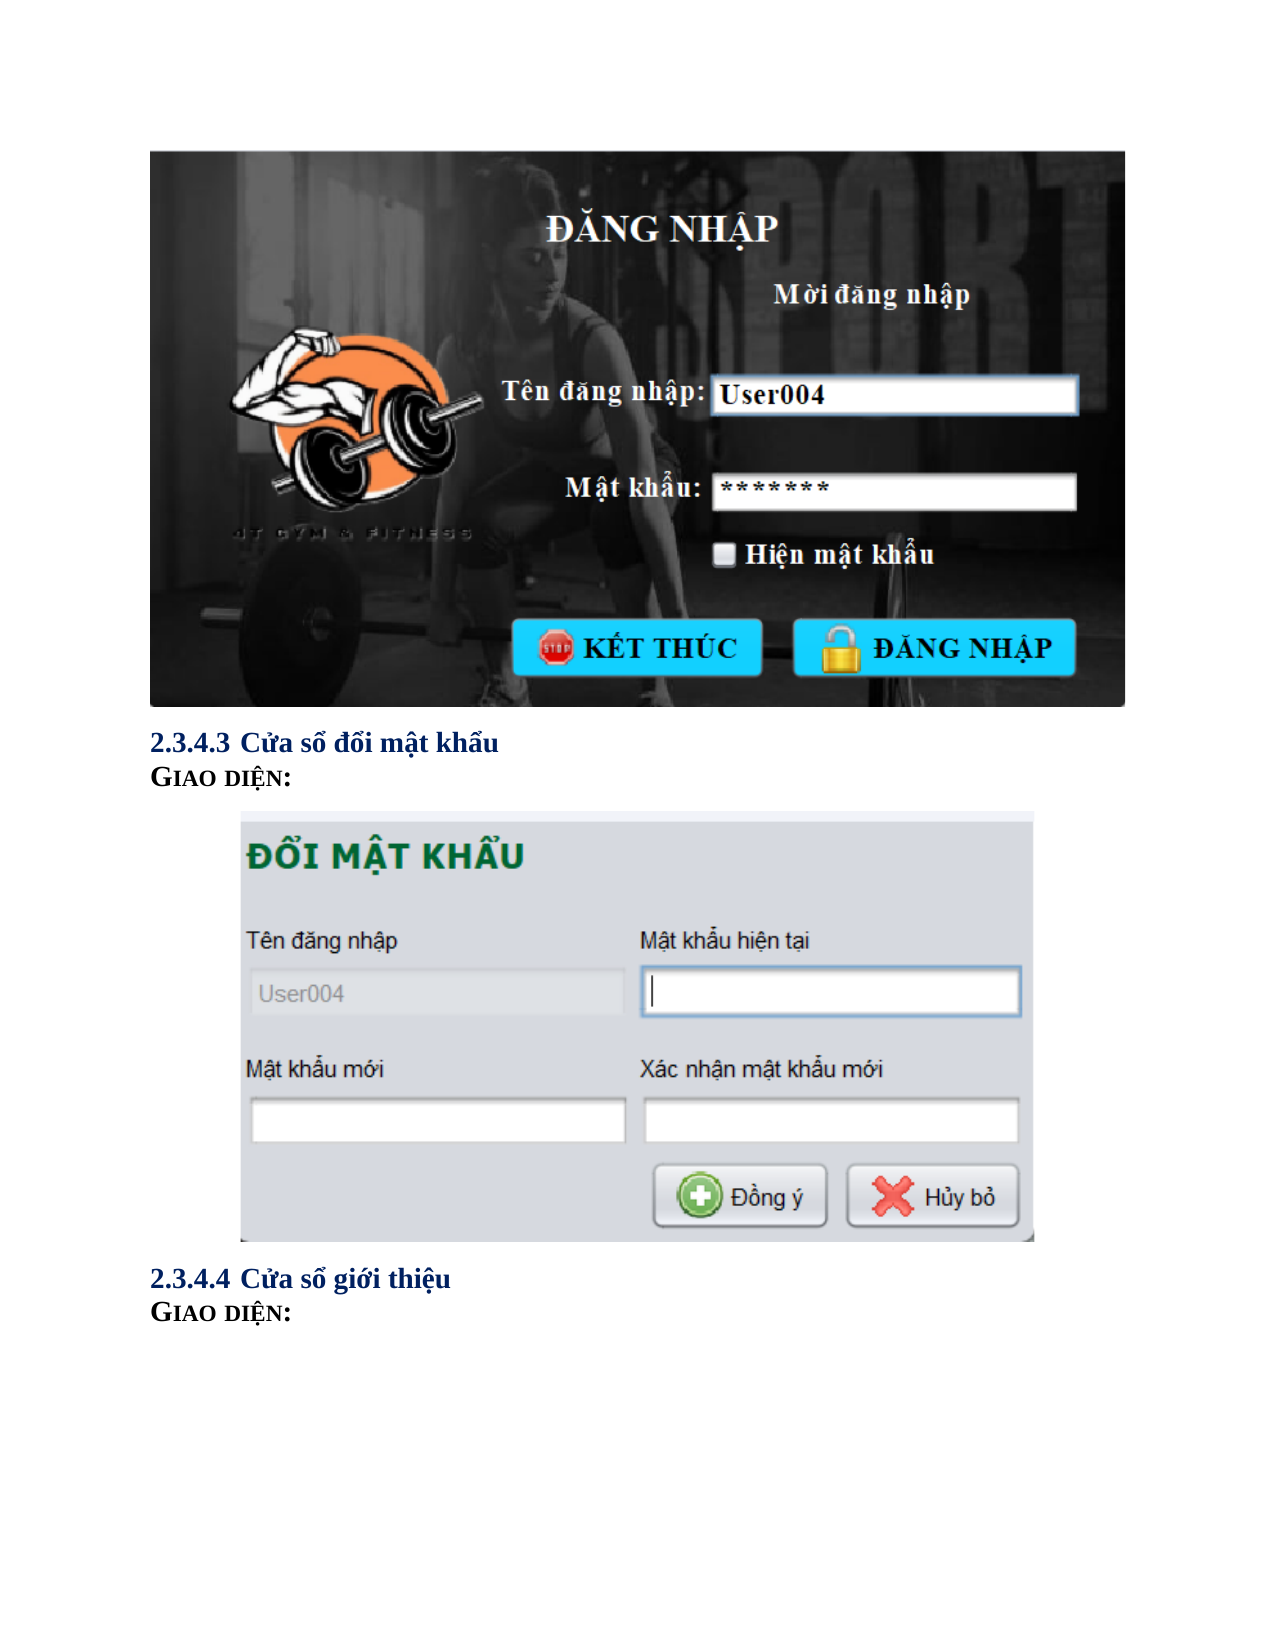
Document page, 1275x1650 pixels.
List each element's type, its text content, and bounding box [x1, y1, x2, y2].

text Giao diện: [150, 1294, 1125, 1328]
subtitle Cửa sổ giới thiệu [150, 1261, 1125, 1294]
text Giao diện: [150, 759, 1125, 793]
subtitle Cửa sổ đổi mật khẩu [150, 726, 1125, 759]
picture [150, 150, 1125, 707]
picture [240, 811, 1035, 1242]
